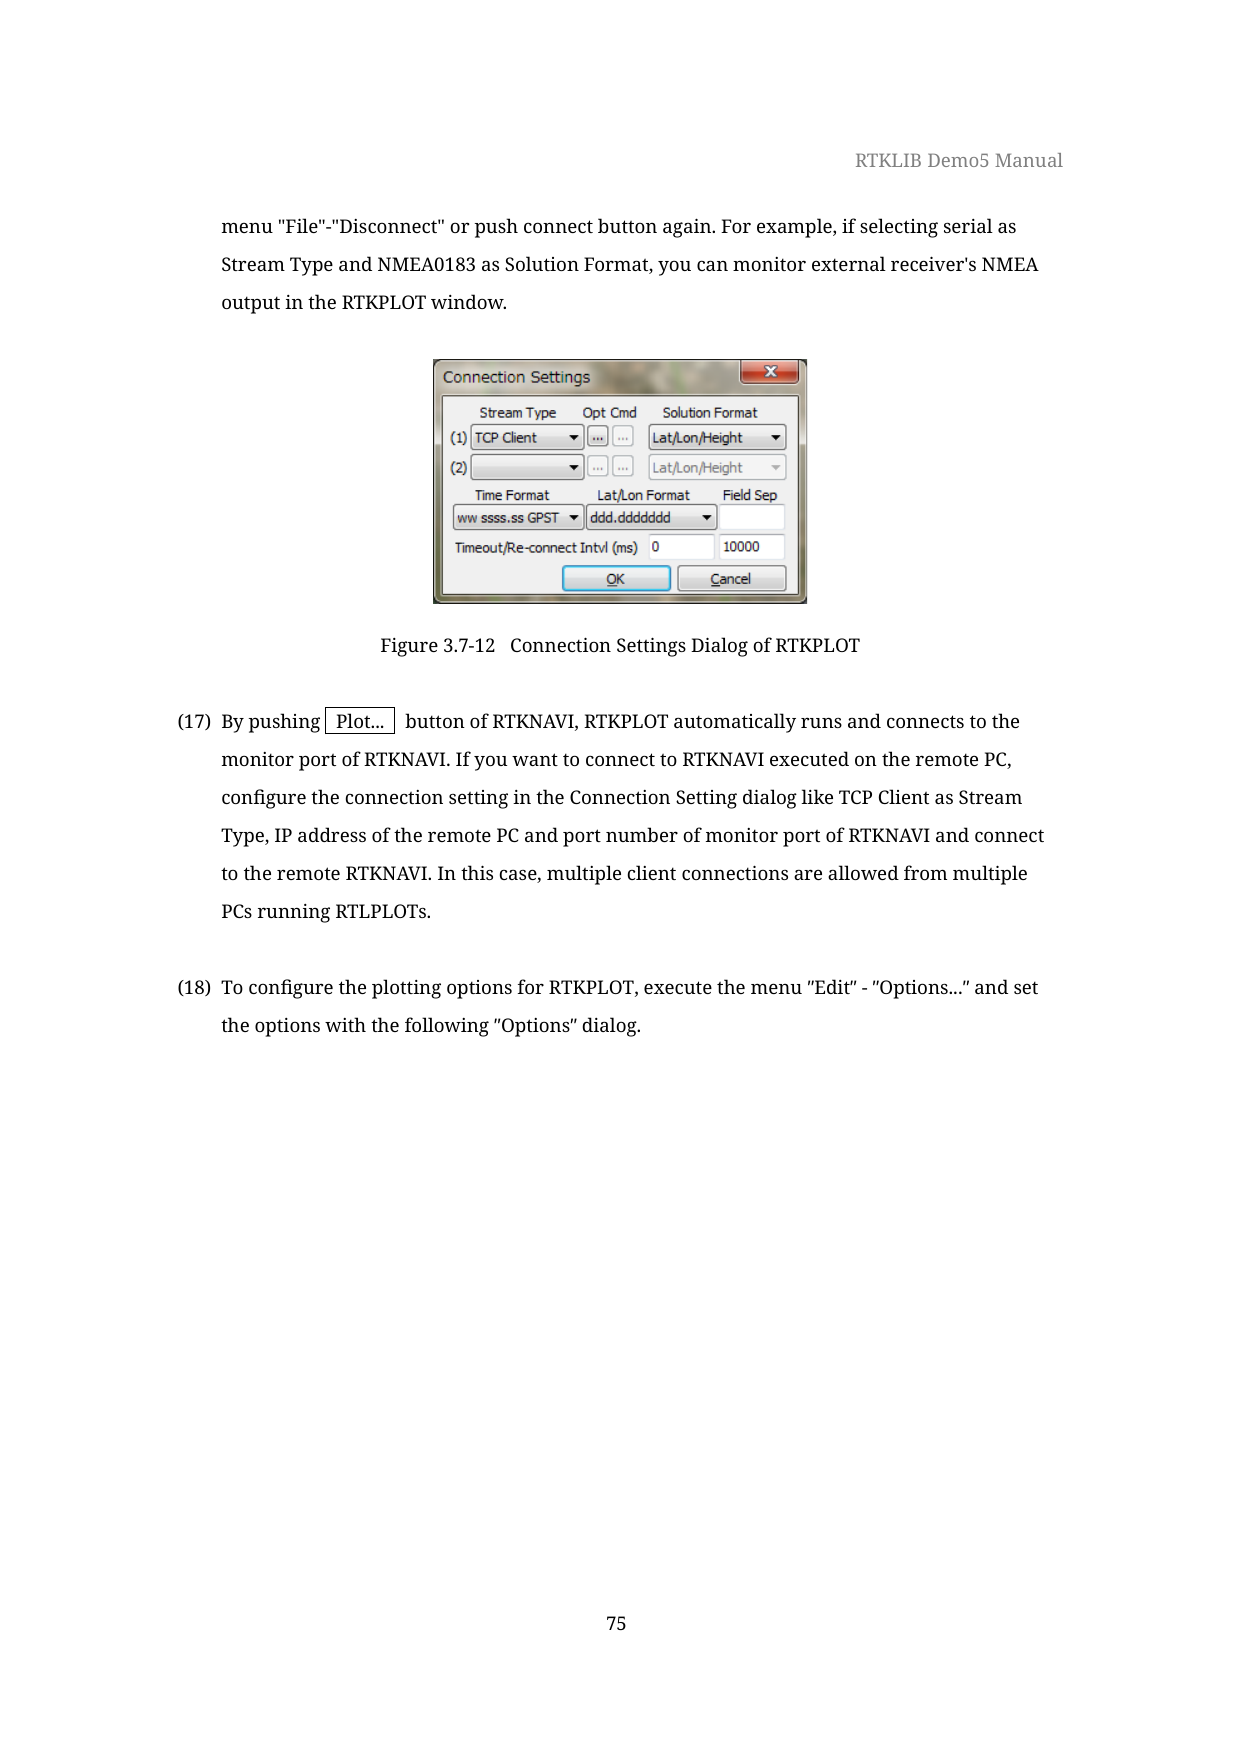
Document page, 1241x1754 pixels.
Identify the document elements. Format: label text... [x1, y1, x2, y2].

text Figure 3.7-12 Connection Settings Dialog of RTKPLOT [177, 626, 1063, 664]
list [177, 207, 1063, 321]
picture [433, 359, 808, 604]
list By pushing Plot... button of RTKNAVI, RTKPLOT automatically runs and connects to the monitor port of RTKNAVI. If you want to connect to RTKNAVI executed on the remote PC, configure the connection setting in the Connection Setting dialog like TCP Client as Stream Type, IP address of the remote PC and port number of monitor port of RTKNAVI and connect to the remote RTKNAVI. In this case, multiple client connections are allowed from multiple PCs running RTLPLOTs. [177, 702, 1063, 930]
list To configure the plotting options for RTKPLOT, execute the menu ʺEditʺ ‐ ʺOptions...ʺ and set the options with the following ʺOptionsʺ dialog. [177, 968, 1063, 1044]
